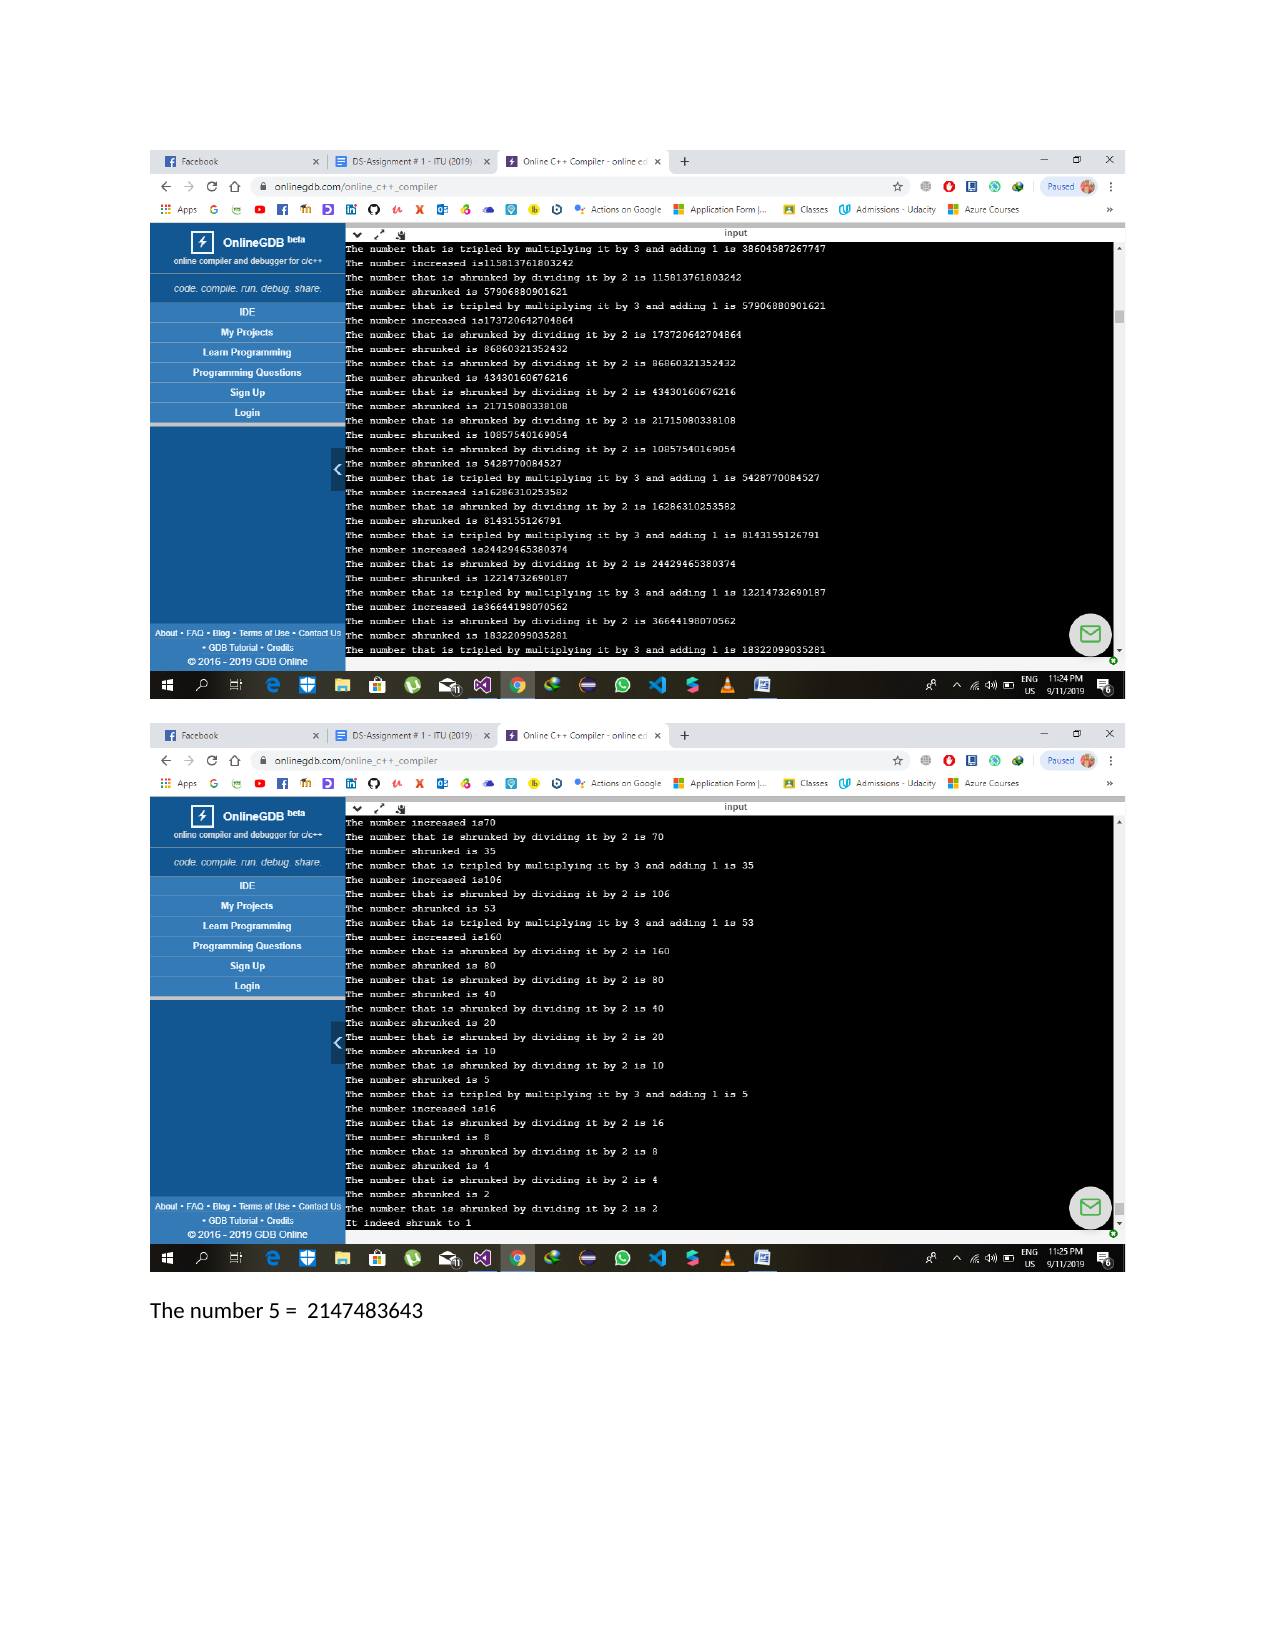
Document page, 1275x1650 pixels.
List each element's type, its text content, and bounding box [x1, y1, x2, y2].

picture [150, 723, 1125, 1272]
picture [150, 150, 1125, 699]
text The number 5 = 2147483643 [150, 1296, 1125, 1324]
